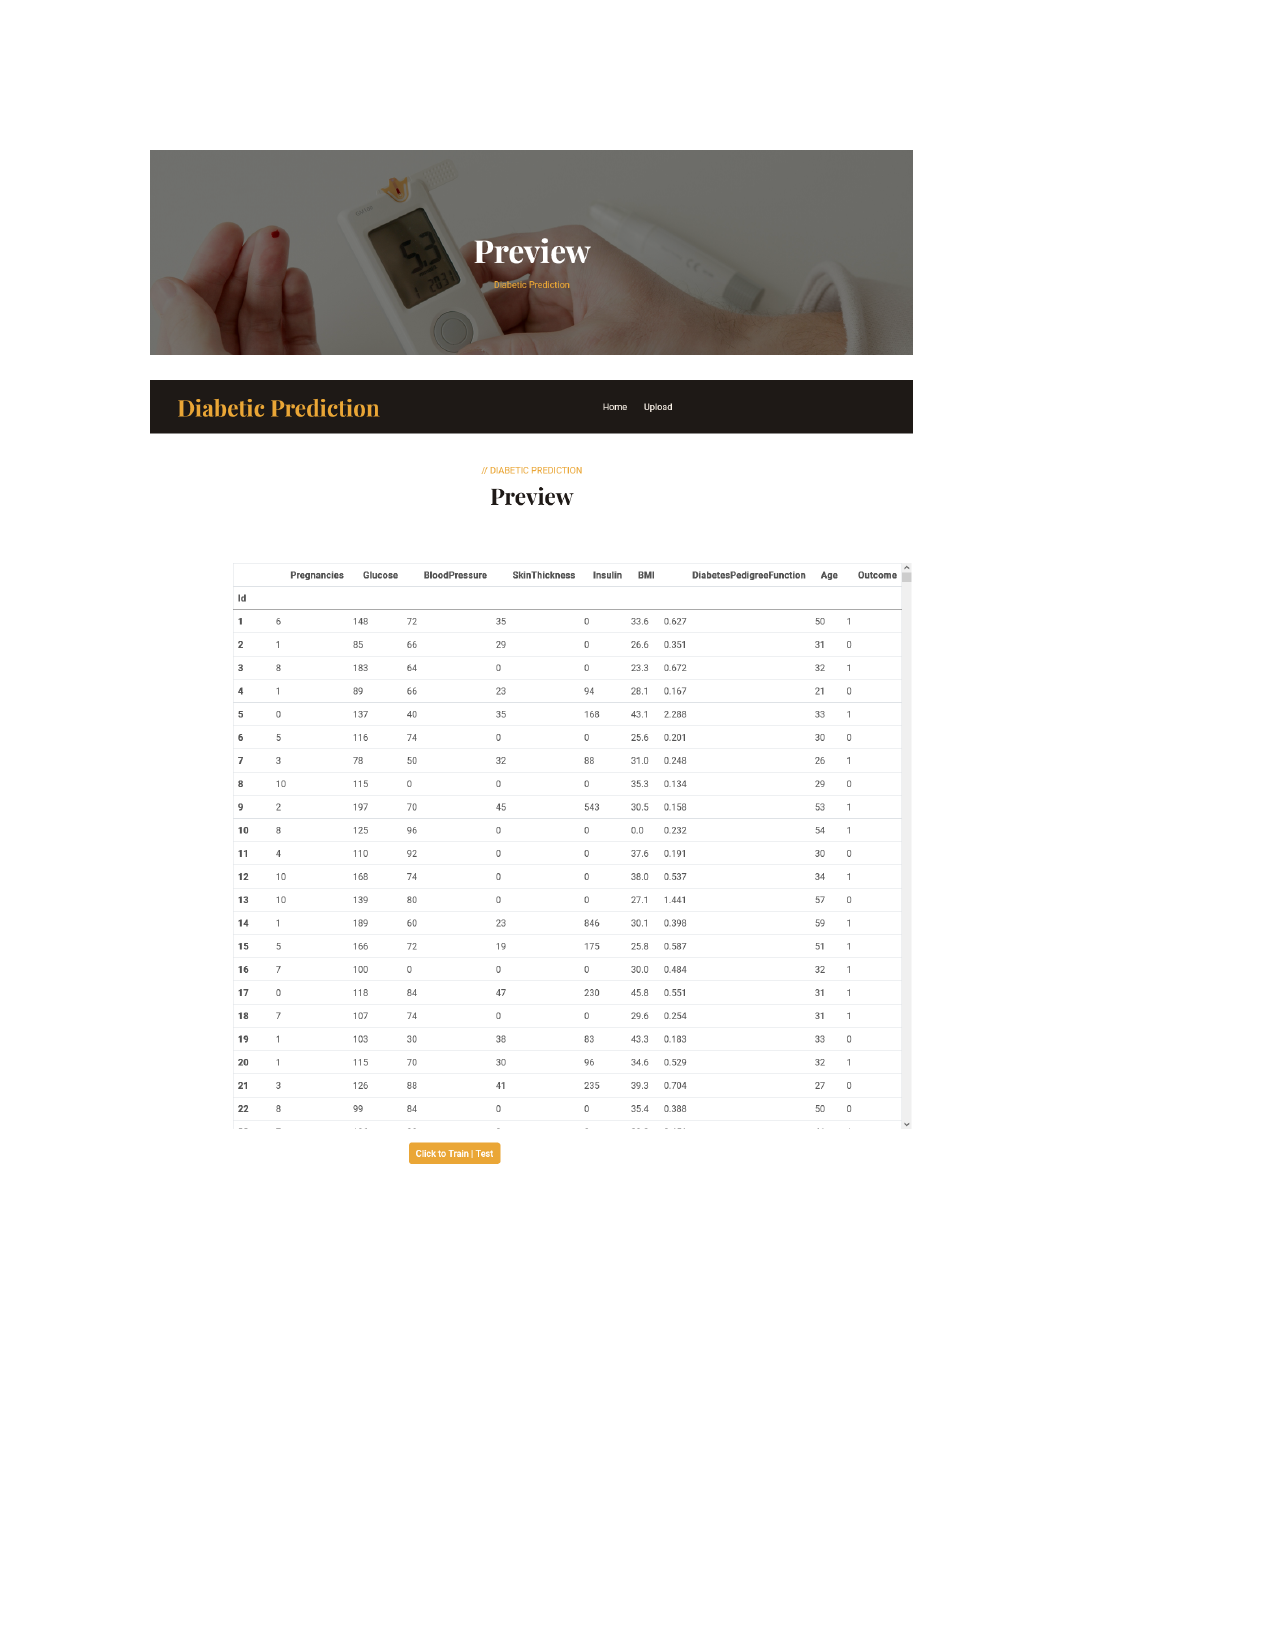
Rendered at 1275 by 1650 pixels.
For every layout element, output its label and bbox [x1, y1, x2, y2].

picture [150, 150, 913, 1500]
